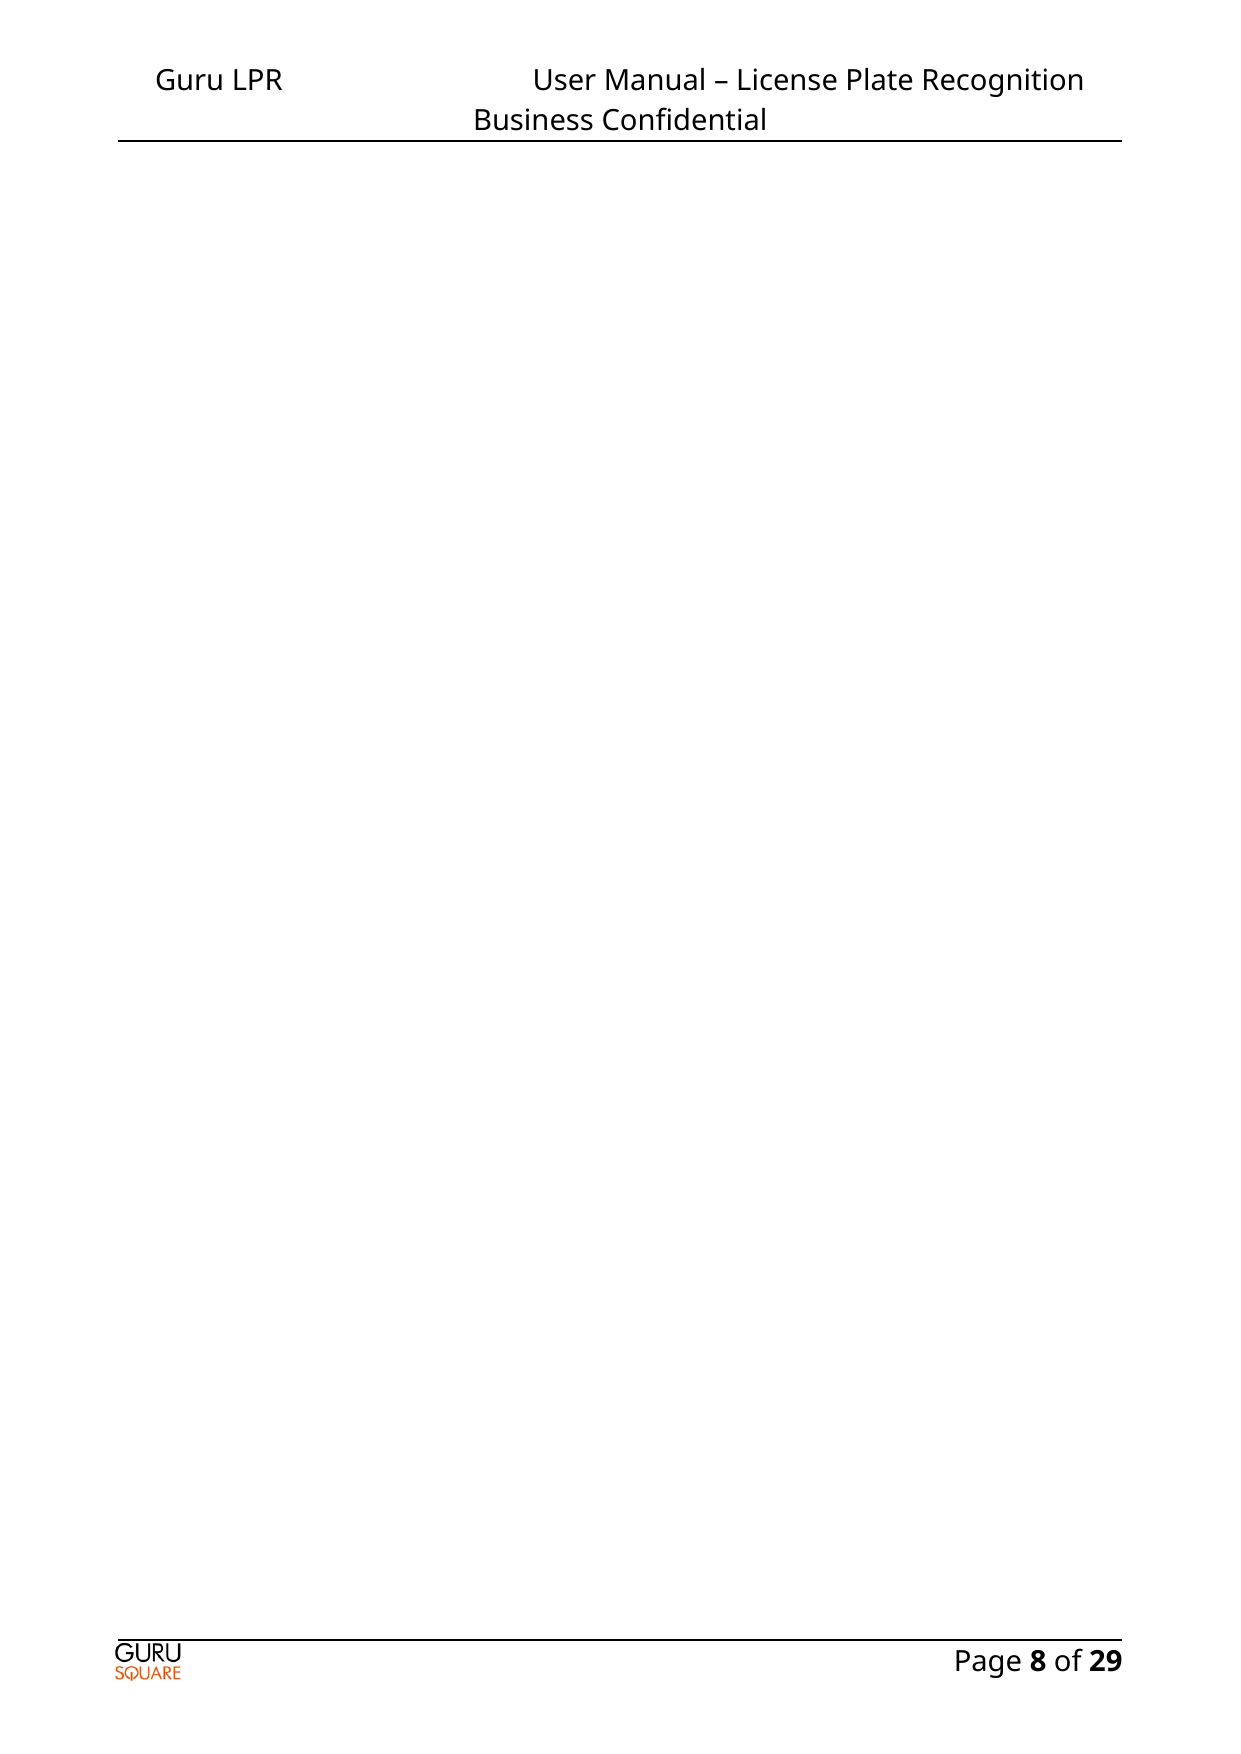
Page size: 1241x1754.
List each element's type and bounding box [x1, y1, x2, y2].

picture [113, 1641, 183, 1682]
